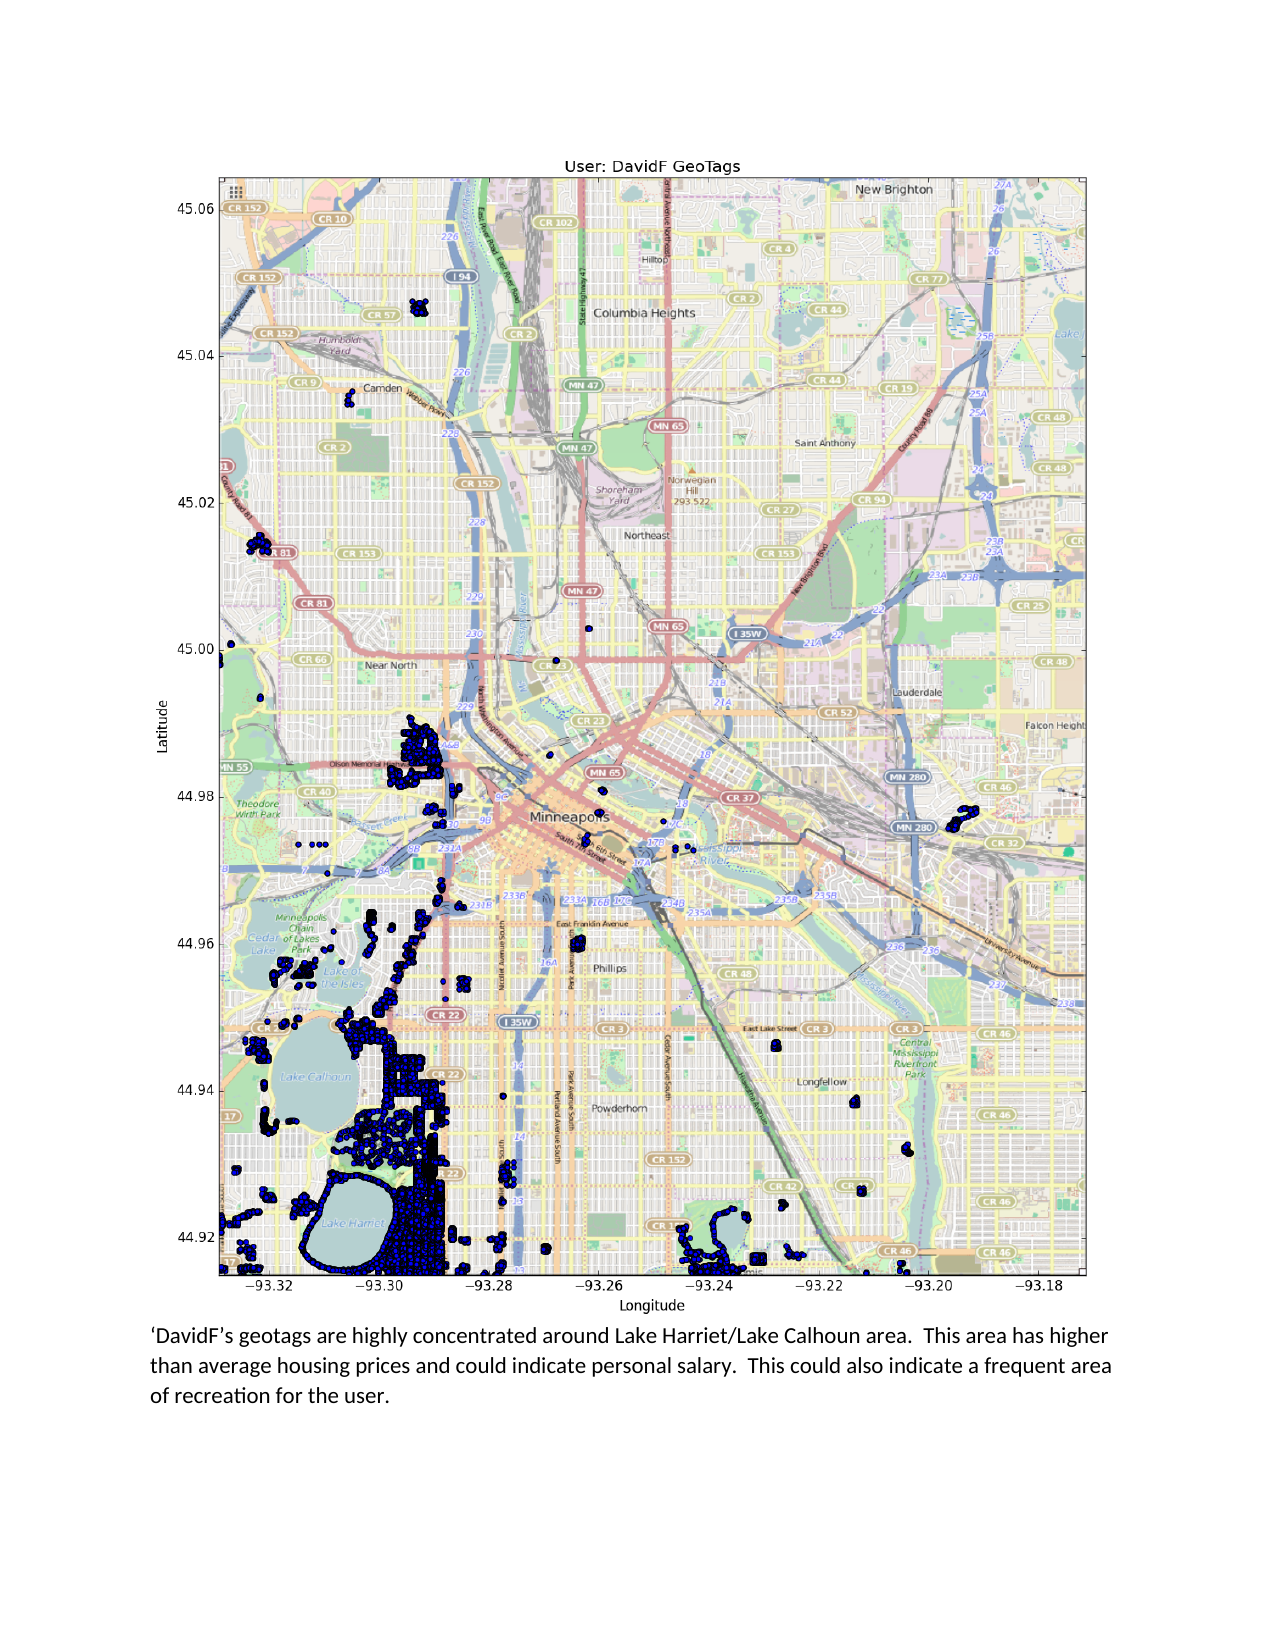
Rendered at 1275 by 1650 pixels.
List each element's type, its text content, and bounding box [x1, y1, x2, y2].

picture [150, 150, 1099, 1319]
list ‘DavidF’s geotags are highly concentrated around Lake Harriet/Lake Calhoun area. This area has higher than average housing prices and could indicate personal salary. This could also indicate a frequent area of recreation for the user. [150, 1321, 1125, 1409]
